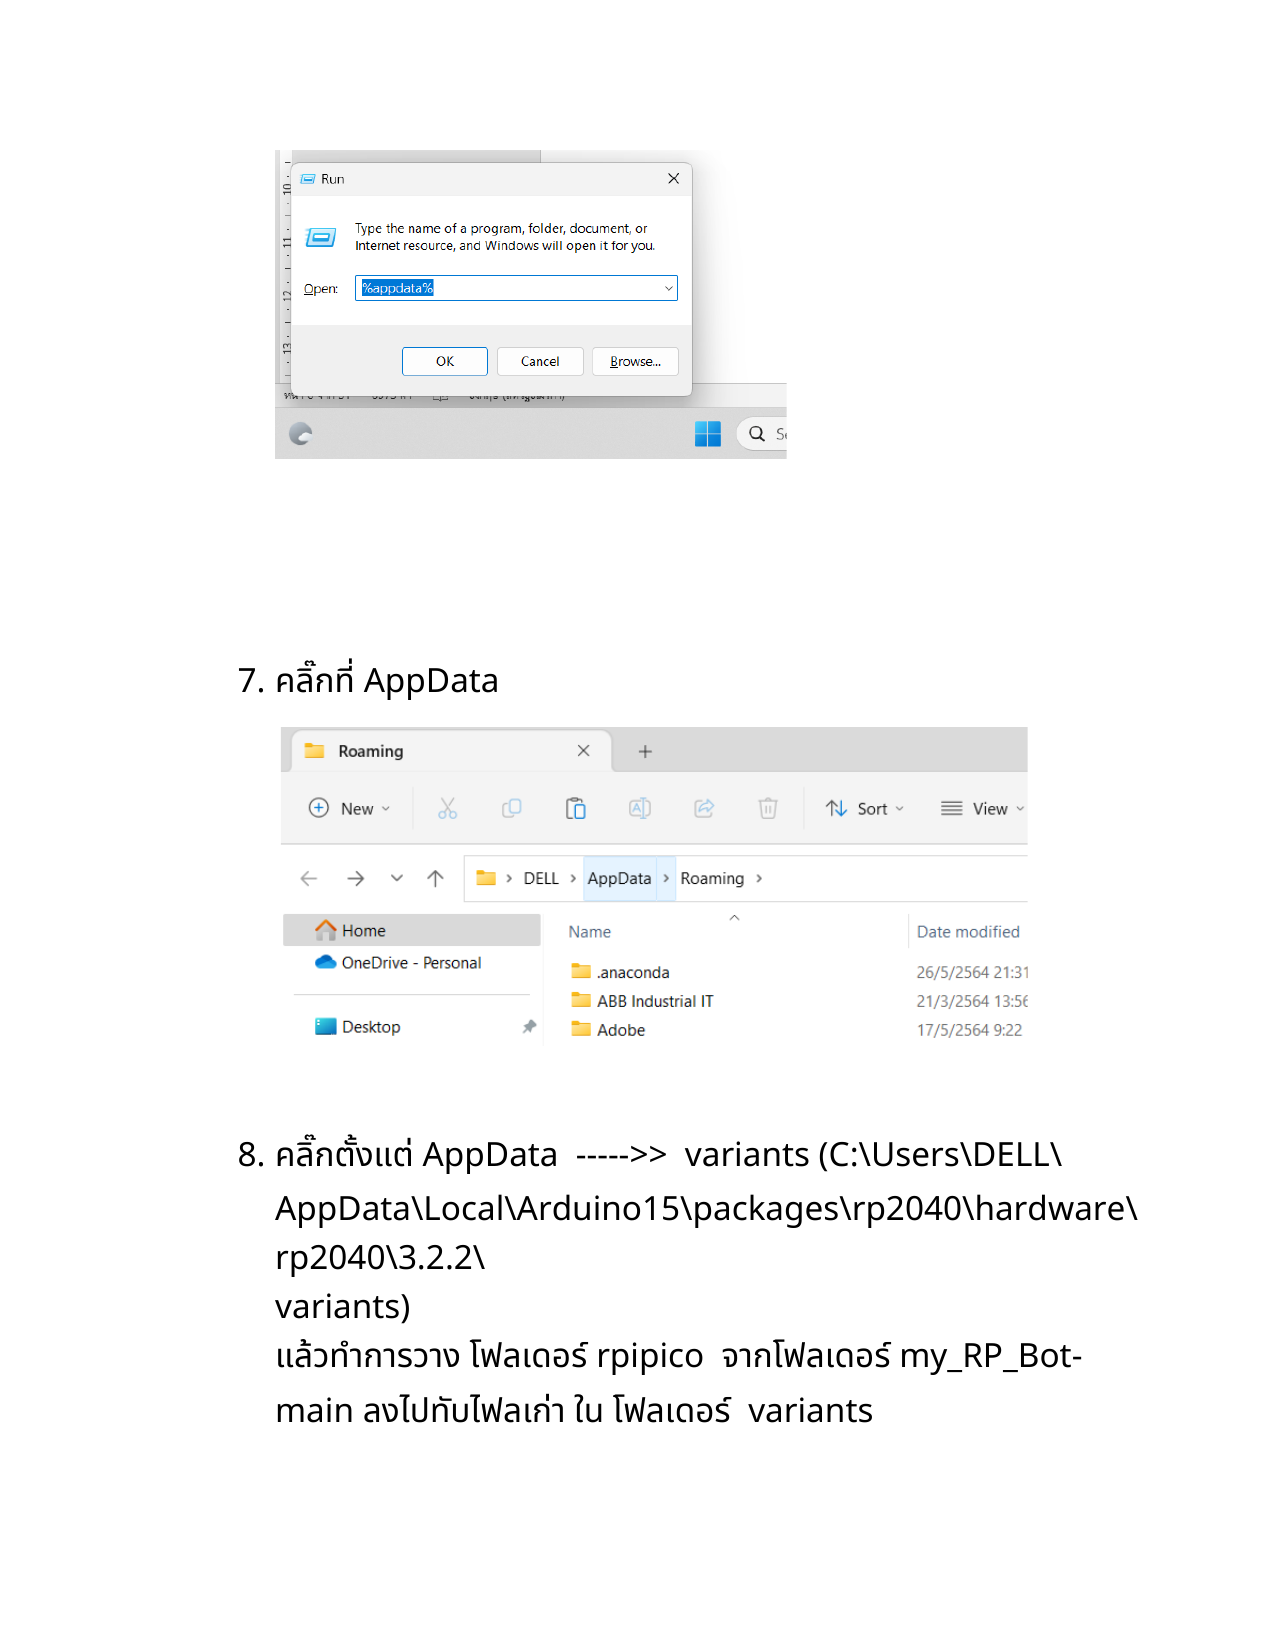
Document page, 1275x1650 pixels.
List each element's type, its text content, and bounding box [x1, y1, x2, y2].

list variants) [275, 1283, 1152, 1328]
list คลิ๊กตั้งแต่ AppData ----->> variants (C:\Users\DELL\AppData\Local\Arduino15\packages\rp2040\hardware\rp2040\3.2.2\ [237, 1131, 1152, 1279]
picture [275, 150, 787, 459]
list แล้วทำการวาง โฟลเดอร์ rpipico จากโฟลเดอร์ my_RP_Bot-main ลงไปทับไฟลเก่า ใน โฟลเดอร์ variants [275, 1332, 1152, 1437]
list คลิ๊กที่ AppData [237, 657, 1152, 707]
picture [280, 727, 1028, 1046]
